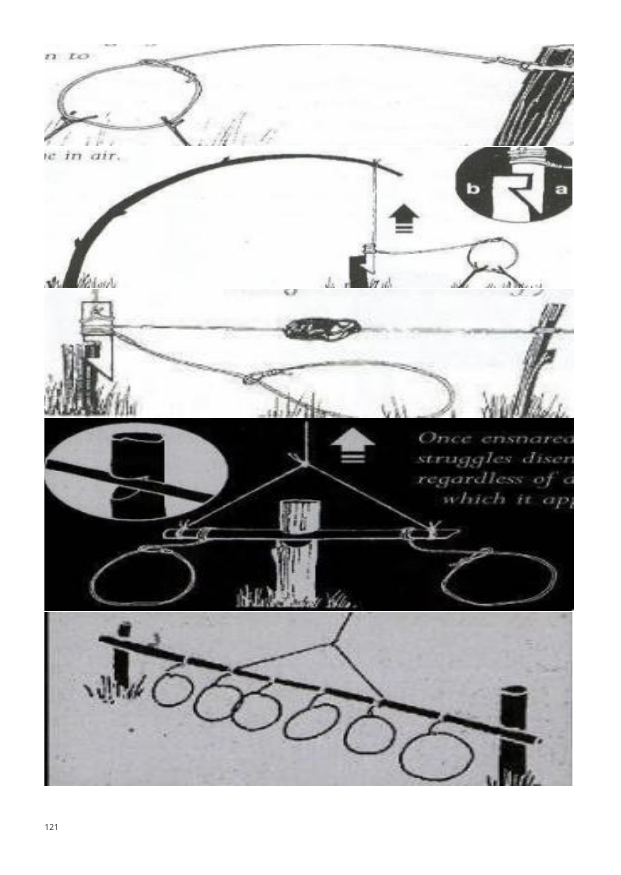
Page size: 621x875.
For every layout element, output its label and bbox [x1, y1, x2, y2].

picture [44, 612, 573, 786]
picture [44, 44, 574, 146]
picture [44, 147, 573, 288]
picture [44, 289, 574, 611]
